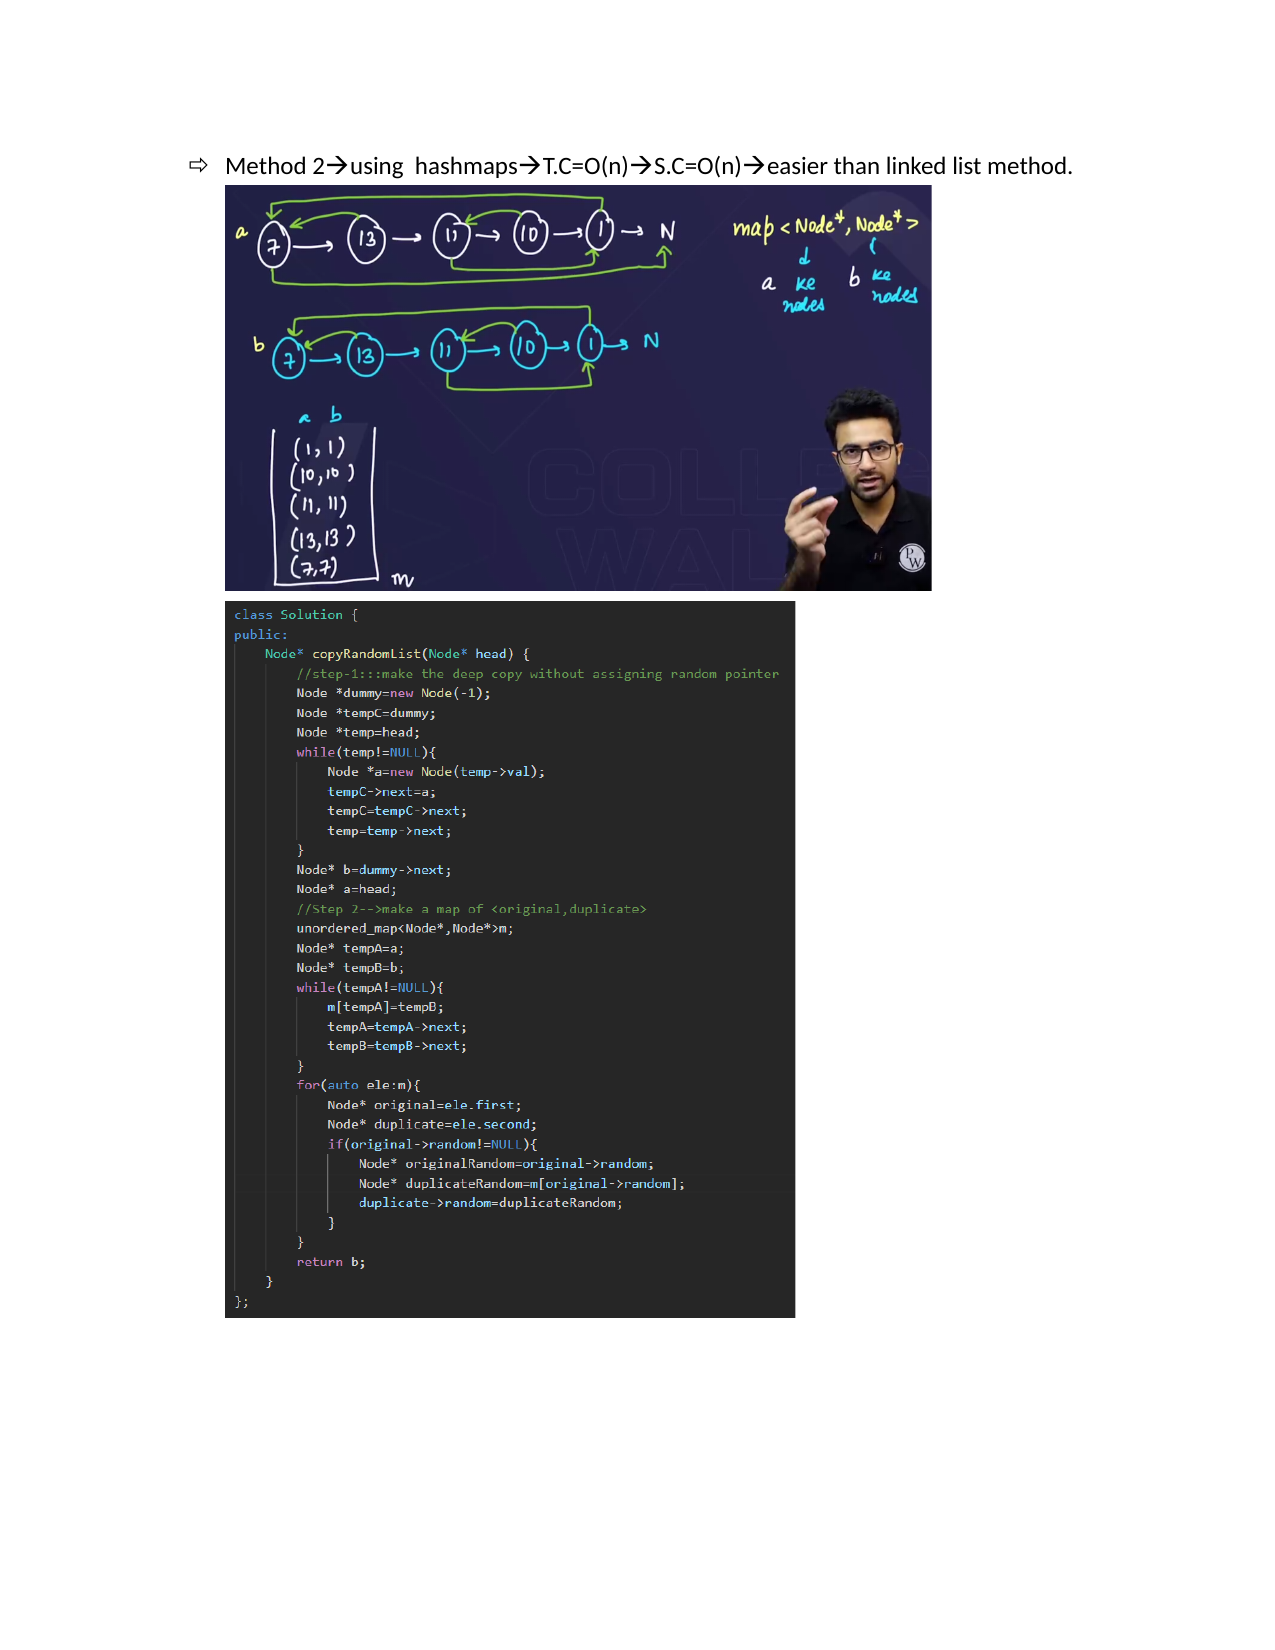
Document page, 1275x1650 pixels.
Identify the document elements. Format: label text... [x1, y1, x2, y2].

picture [225, 601, 796, 1318]
picture [225, 185, 932, 591]
